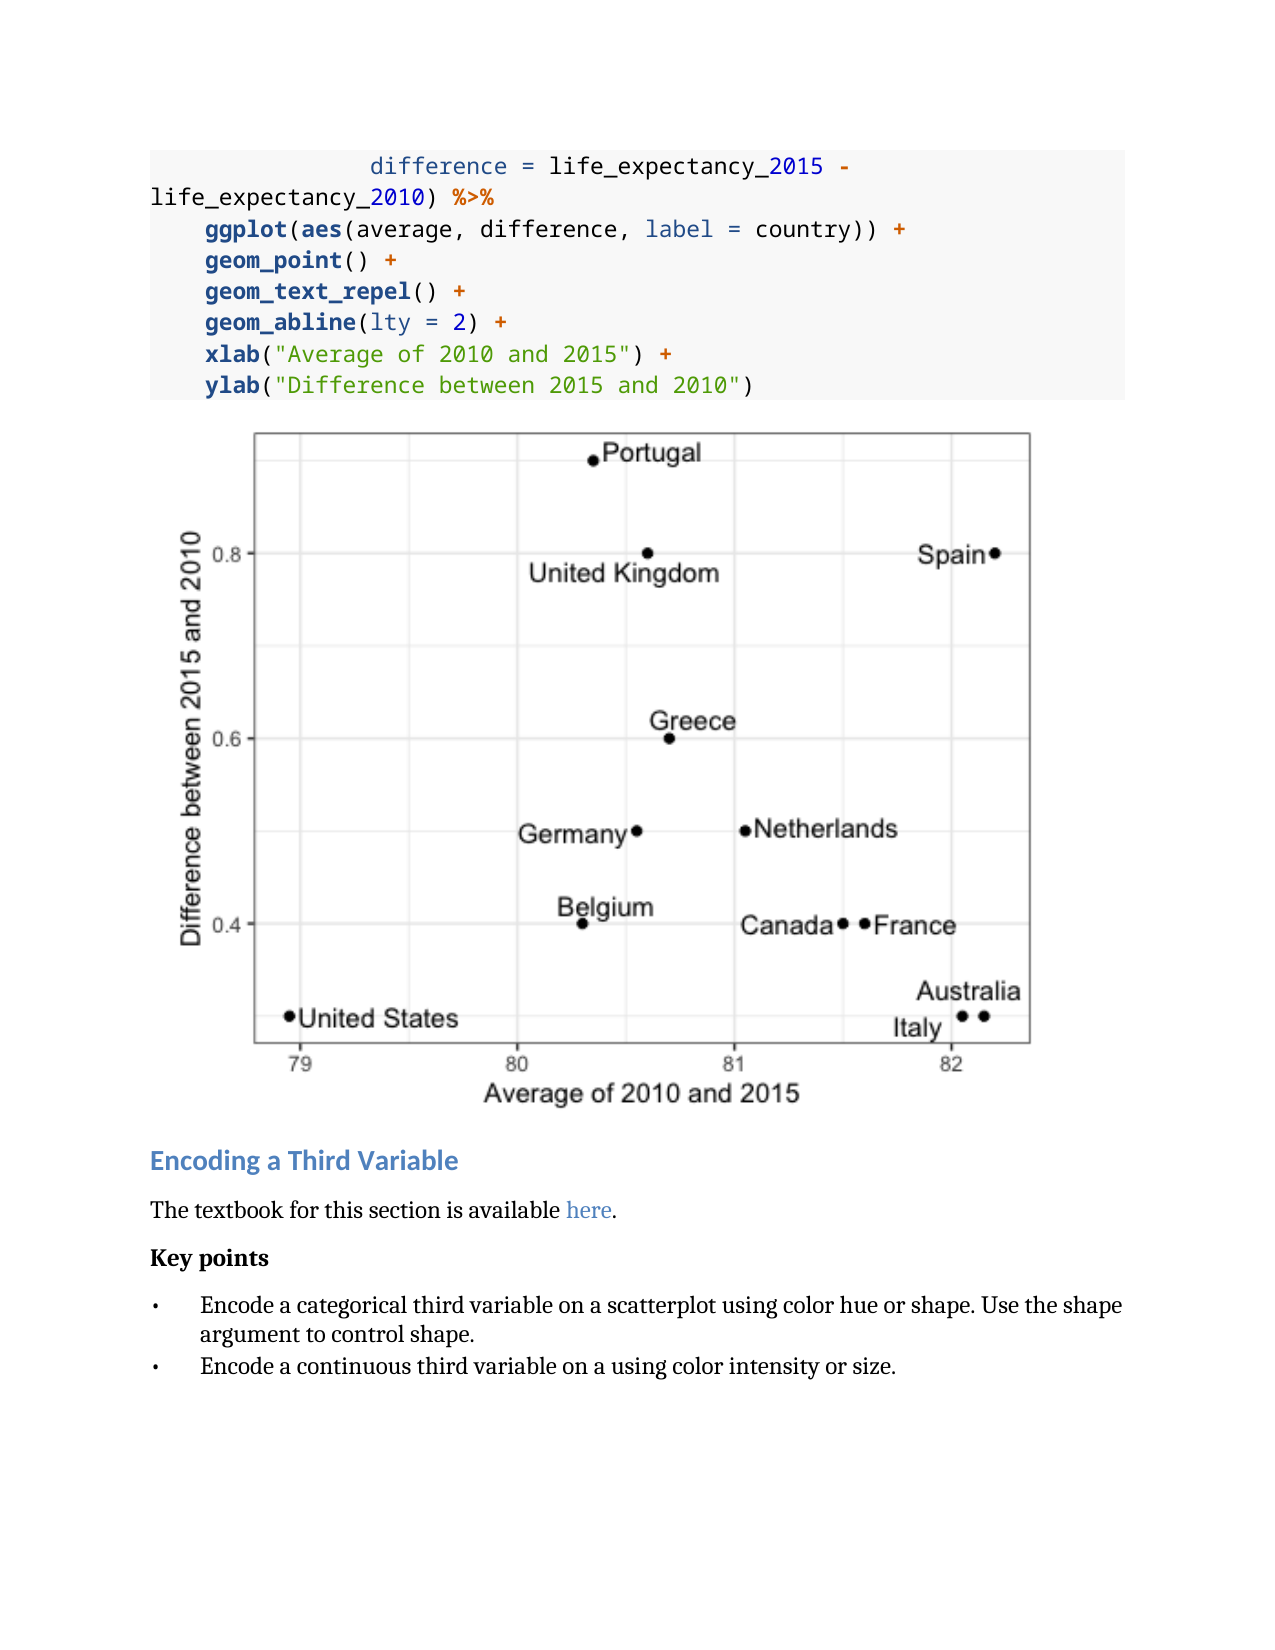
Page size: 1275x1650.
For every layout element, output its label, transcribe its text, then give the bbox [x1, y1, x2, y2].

text Key points [150, 1243, 1125, 1272]
picture [168, 420, 1044, 1121]
list Encode a categorical third variable on a scatterplot using color hue or shape. Use the shape argument to control shape. [150, 1291, 1125, 1348]
subtitle Encoding a Third Variable [150, 1142, 1125, 1177]
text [150, 150, 1125, 400]
text The textbook for this section is available here. [150, 1196, 1125, 1225]
list Encode a continuous third variable on a using color intensity or size. [150, 1352, 1125, 1381]
